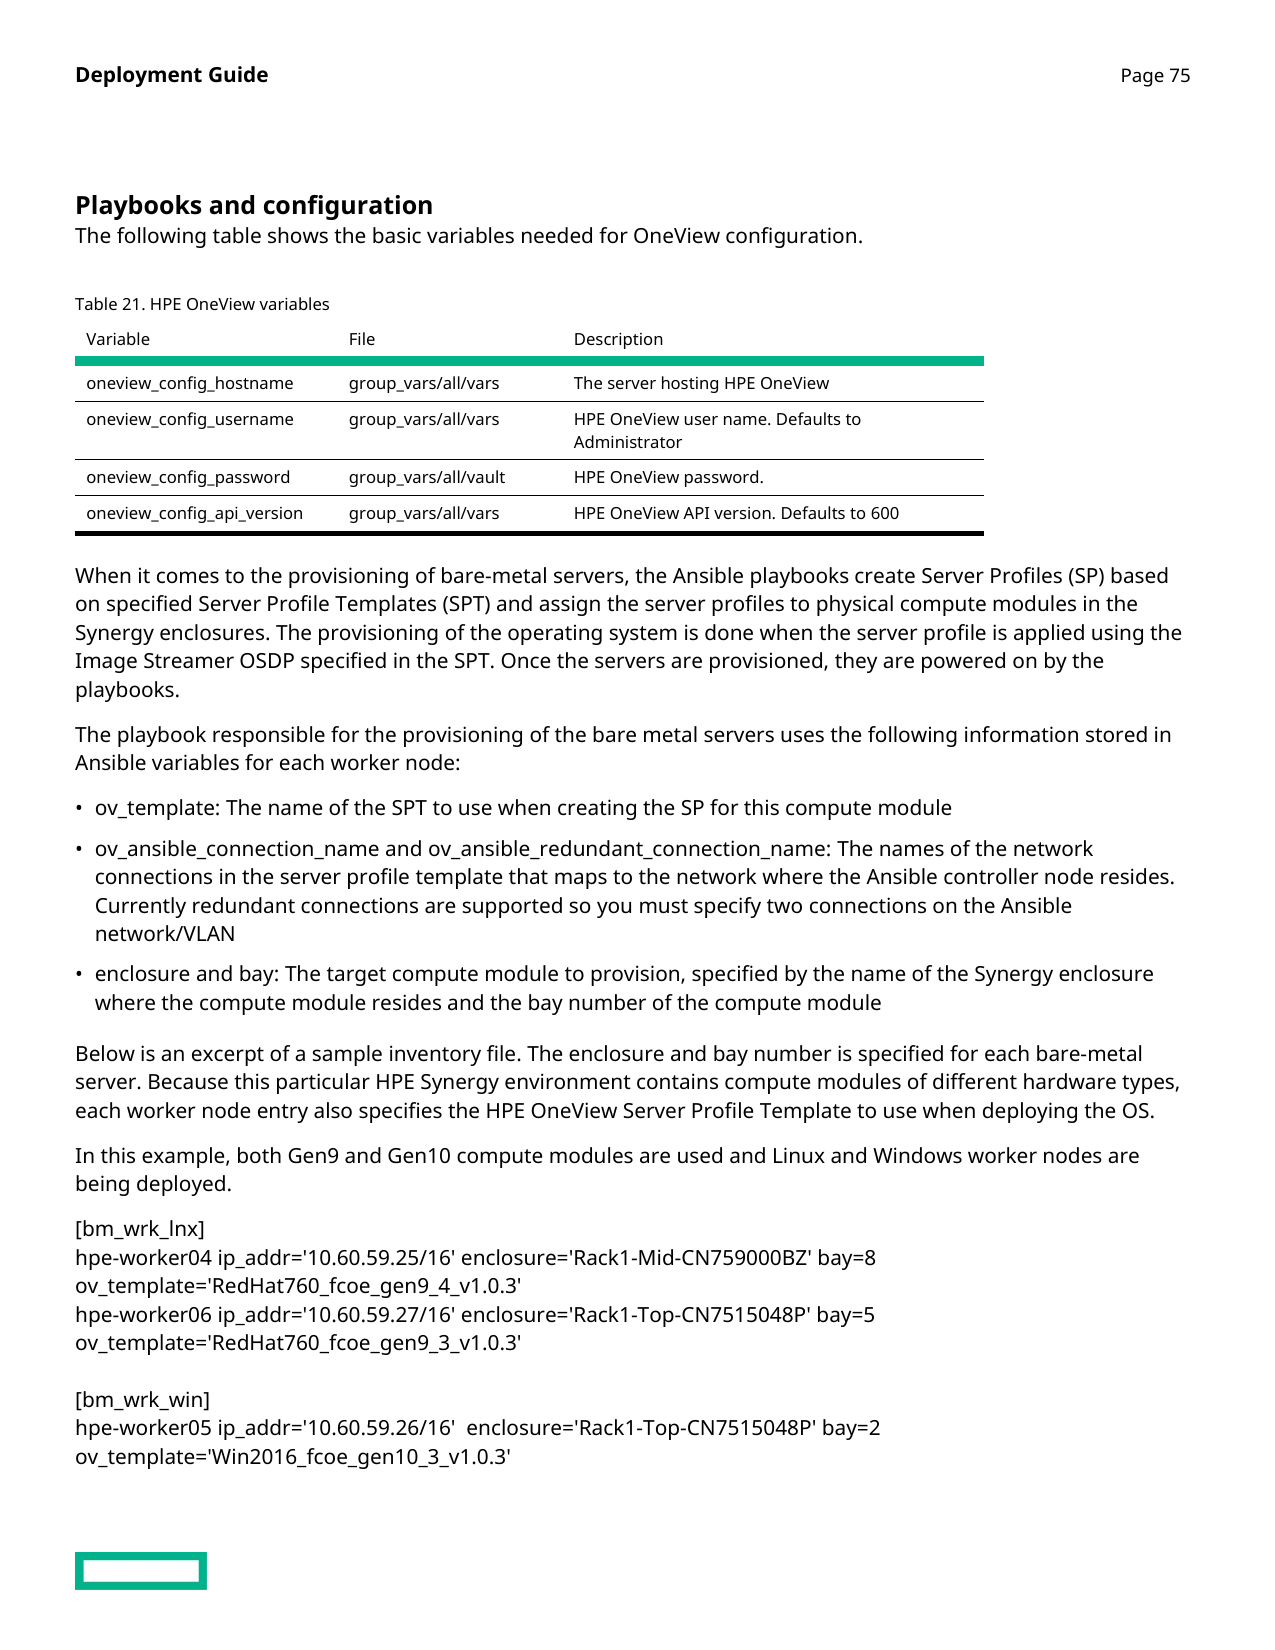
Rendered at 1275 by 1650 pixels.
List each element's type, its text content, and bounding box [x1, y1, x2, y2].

subtitle Playbooks and configuration [75, 187, 1200, 222]
table_header File [338, 321, 562, 356]
table_cell The server hosting HPE OneView [563, 366, 984, 401]
table_cell group_vars/all/vault [338, 460, 562, 495]
table_cell group_vars/all/vars [338, 402, 562, 459]
text In this example, both Gen9 and Gen10 compute modules are used and Linux and Windows worker nodes are being deployed. [75, 1141, 1200, 1198]
text The following table shows the basic variables needed for OneView configuration. [75, 222, 1200, 250]
table_cell oneview_config_password [75, 460, 337, 495]
text When it comes to the provisioning of bare-metal servers, the Ansible playbooks create Server Profiles (SP) based on specified Server Profile Templates (SPT) and assign the server profiles to physical compute modules in the Synergy enclosures. The provisioning of the operating system is done when the server profile is applied using the Image Streamer OSDP specified in the SPT. Once the servers are provisioned, they are powered on by the playbooks. [75, 561, 1200, 703]
table_cell HPE OneView password. [563, 460, 984, 495]
table_cell HPE OneView API version. Defaults to 600 [563, 496, 984, 531]
table_cell HPE OneView user name. Defaults to Administrator [563, 402, 984, 459]
text ov_template: The name of the SPT to use when creating the SP for this compute module [75, 793, 1200, 822]
text ov_ansible_connection_name and ov_ansible_redundant_connection_name: The names of the network connections in the server profile template that maps to the network where the Ansible controller node resides. Currently redundant connections are supported so you must specify two connections on the Ansible network/VLAN [75, 834, 1200, 948]
text enclosure and bay: The target compute module to provision, specified by the name of the Synergy enclosure where the compute module resides and the bay number of the compute module [75, 959, 1200, 1016]
table_cell oneview_config_api_version [75, 496, 337, 531]
text Table 21. HPE OneView variables [75, 292, 1200, 315]
text The playbook responsible for the provisioning of the bare metal servers uses the following information stored in Ansible variables for each worker node: [75, 720, 1200, 777]
table_cell group_vars/all/vars [338, 496, 562, 531]
table_cell oneview_config_username [75, 402, 337, 459]
text Below is an excerpt of a sample inventory file. The enclosure and bay number is specified for each bare-metal server. Because this particular HPE Synergy environment contains compute modules of different hardware types, each worker node entry also specifies the HPE OneView Server Profile Template to use when deploying the OS. [75, 1039, 1200, 1124]
picture [75, 1552, 207, 1590]
table_cell oneview_config_hostname [75, 366, 337, 401]
table_cell group_vars/all/vars [338, 366, 562, 401]
text [bm_wrk_lnx] hpe-worker04 ip_addr='10.60.59.25/16' enclosure='Rack1-Mid-CN759000BZ' bay=8 ov_template='RedHat760_fcoe_gen9_4_v1.0.3' hpe-worker06 ip_addr='10.60.59.27/16' enclosure='Rack1-Top-CN7515048P' bay=5 ov_template='RedHat760_fcoe_gen9_3_v1.0.3' [bm_wrk_win] hpe-worker05 ip_addr='10.60.59.26/16' enclosure='Rack1-Top-CN7515048P' bay=2 ov_template='Win2016_fcoe_gen10_3_v1.0.3' [75, 1214, 1200, 1470]
table_header Variable [75, 321, 337, 356]
table_header Description [563, 321, 984, 356]
